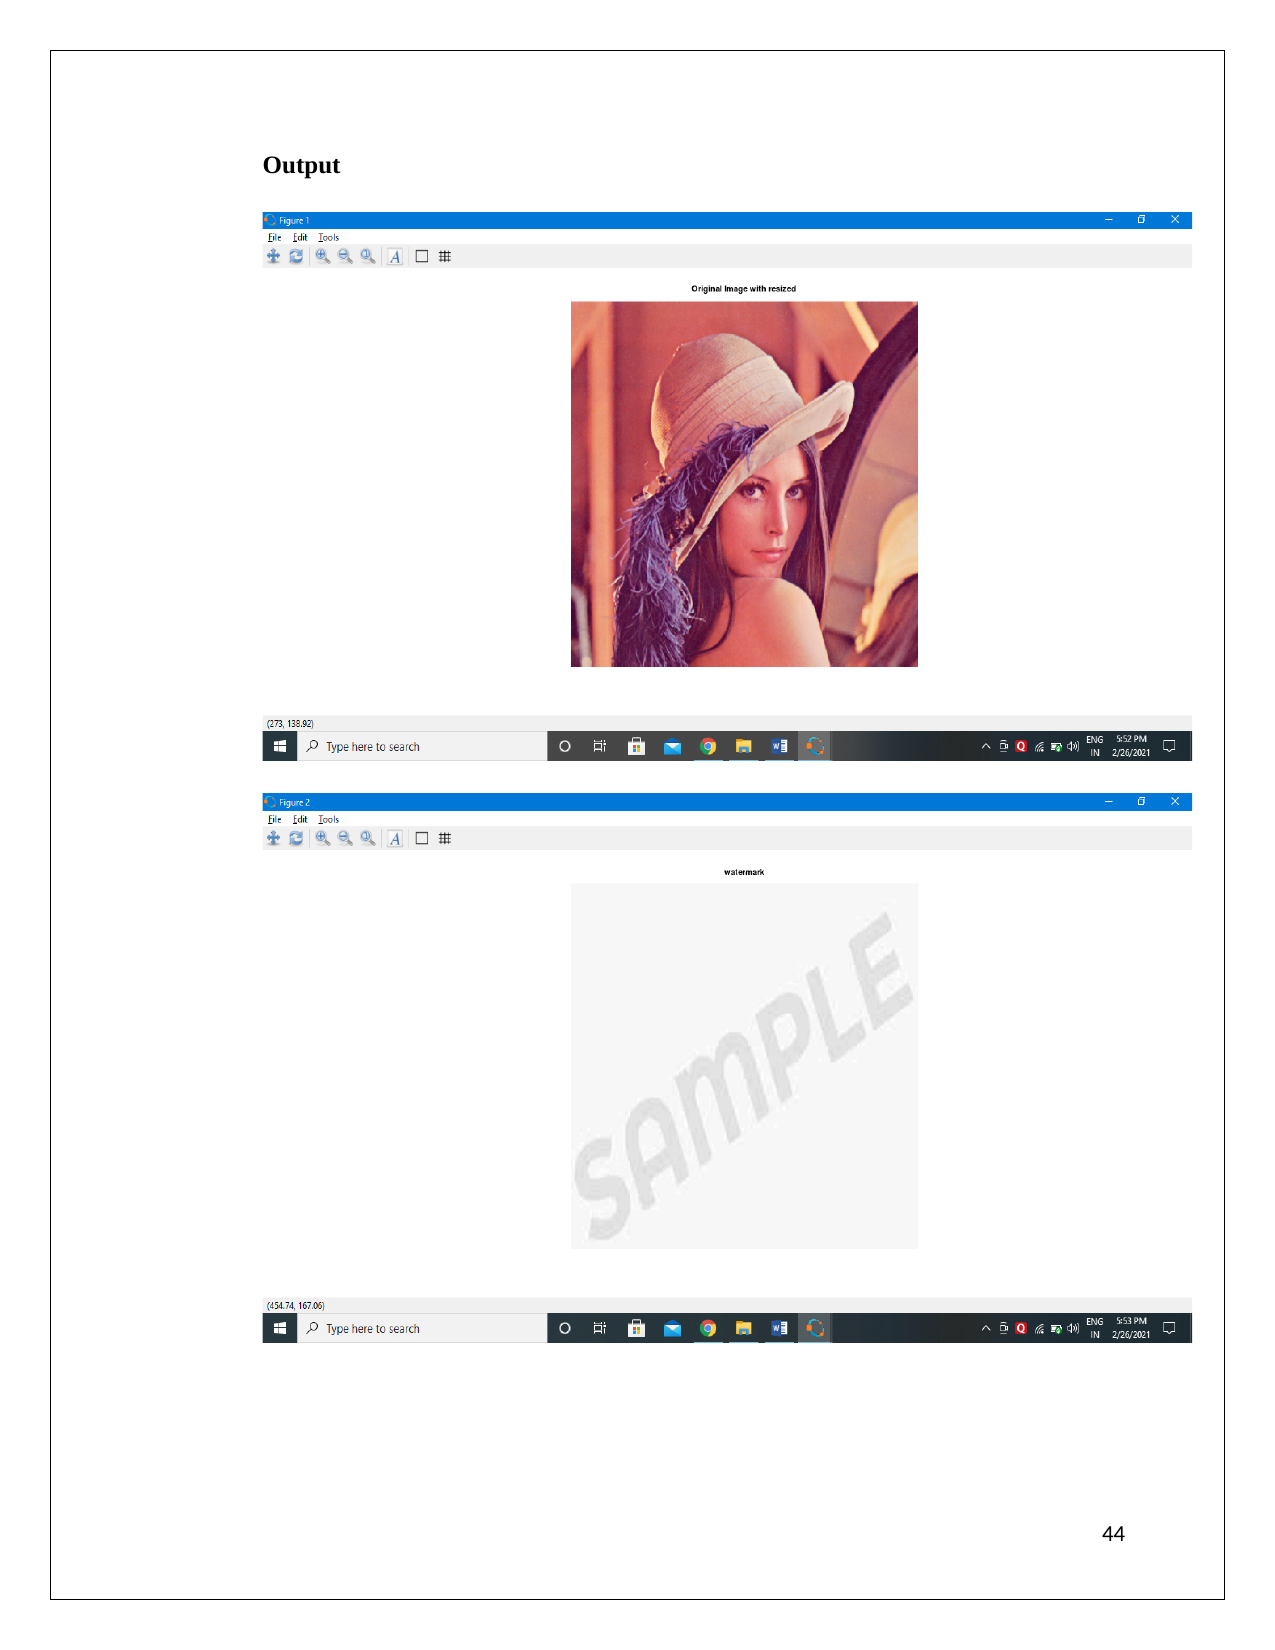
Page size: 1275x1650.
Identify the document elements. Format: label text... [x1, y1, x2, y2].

picture [262, 212, 1193, 761]
list Output [262, 150, 1125, 179]
picture [262, 793, 1193, 1343]
